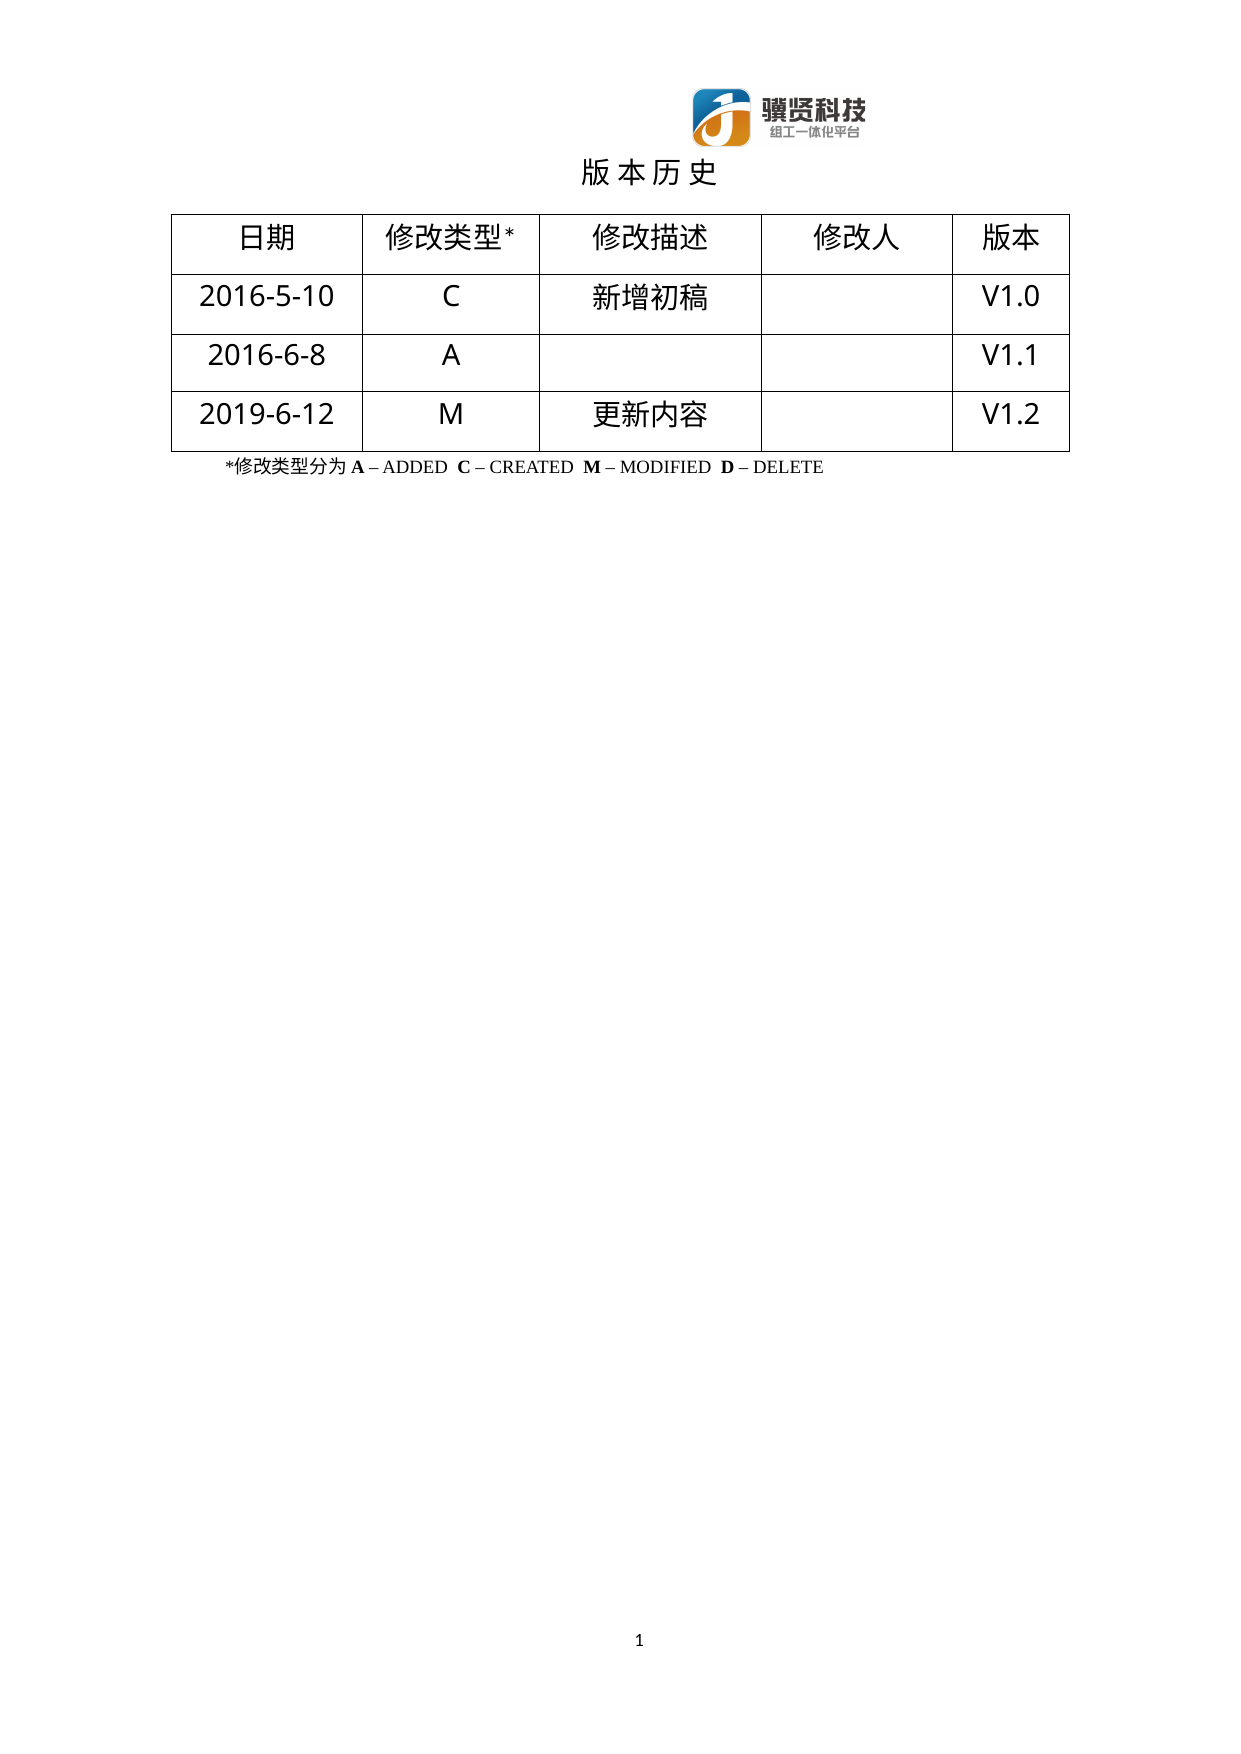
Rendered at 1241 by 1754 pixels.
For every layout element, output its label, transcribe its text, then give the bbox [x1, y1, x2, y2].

table_cell [762, 275, 952, 333]
text *修改类型分为 A – ADDED C – CREATED M – MODIFIED D – DELETE [187, 452, 1053, 479]
table_cell 2016-5-10 [172, 275, 362, 333]
table_header 修改人 [762, 215, 952, 273]
table_cell 2019-6-12 [172, 392, 362, 451]
table_cell [540, 335, 761, 391]
table_cell V1.0 [953, 275, 1069, 333]
table_header 修改描述 [540, 215, 761, 273]
table_cell 新增初稿 [540, 275, 761, 333]
table_header 日期 [172, 215, 362, 273]
table_cell A [363, 335, 539, 391]
text 版 本 历 史 [187, 150, 1053, 192]
table_header 修改类型* [363, 215, 539, 273]
table_header 版本 [953, 215, 1069, 273]
table_cell M [363, 392, 539, 451]
table_cell 2016-6-8 [172, 335, 362, 391]
table_cell V1.2 [953, 392, 1069, 451]
table_cell [762, 392, 952, 451]
picture [692, 88, 866, 147]
table_cell V1.1 [953, 335, 1069, 391]
table_cell [762, 335, 952, 391]
table_cell 更新内容 [540, 392, 761, 451]
table_cell C [363, 275, 539, 333]
